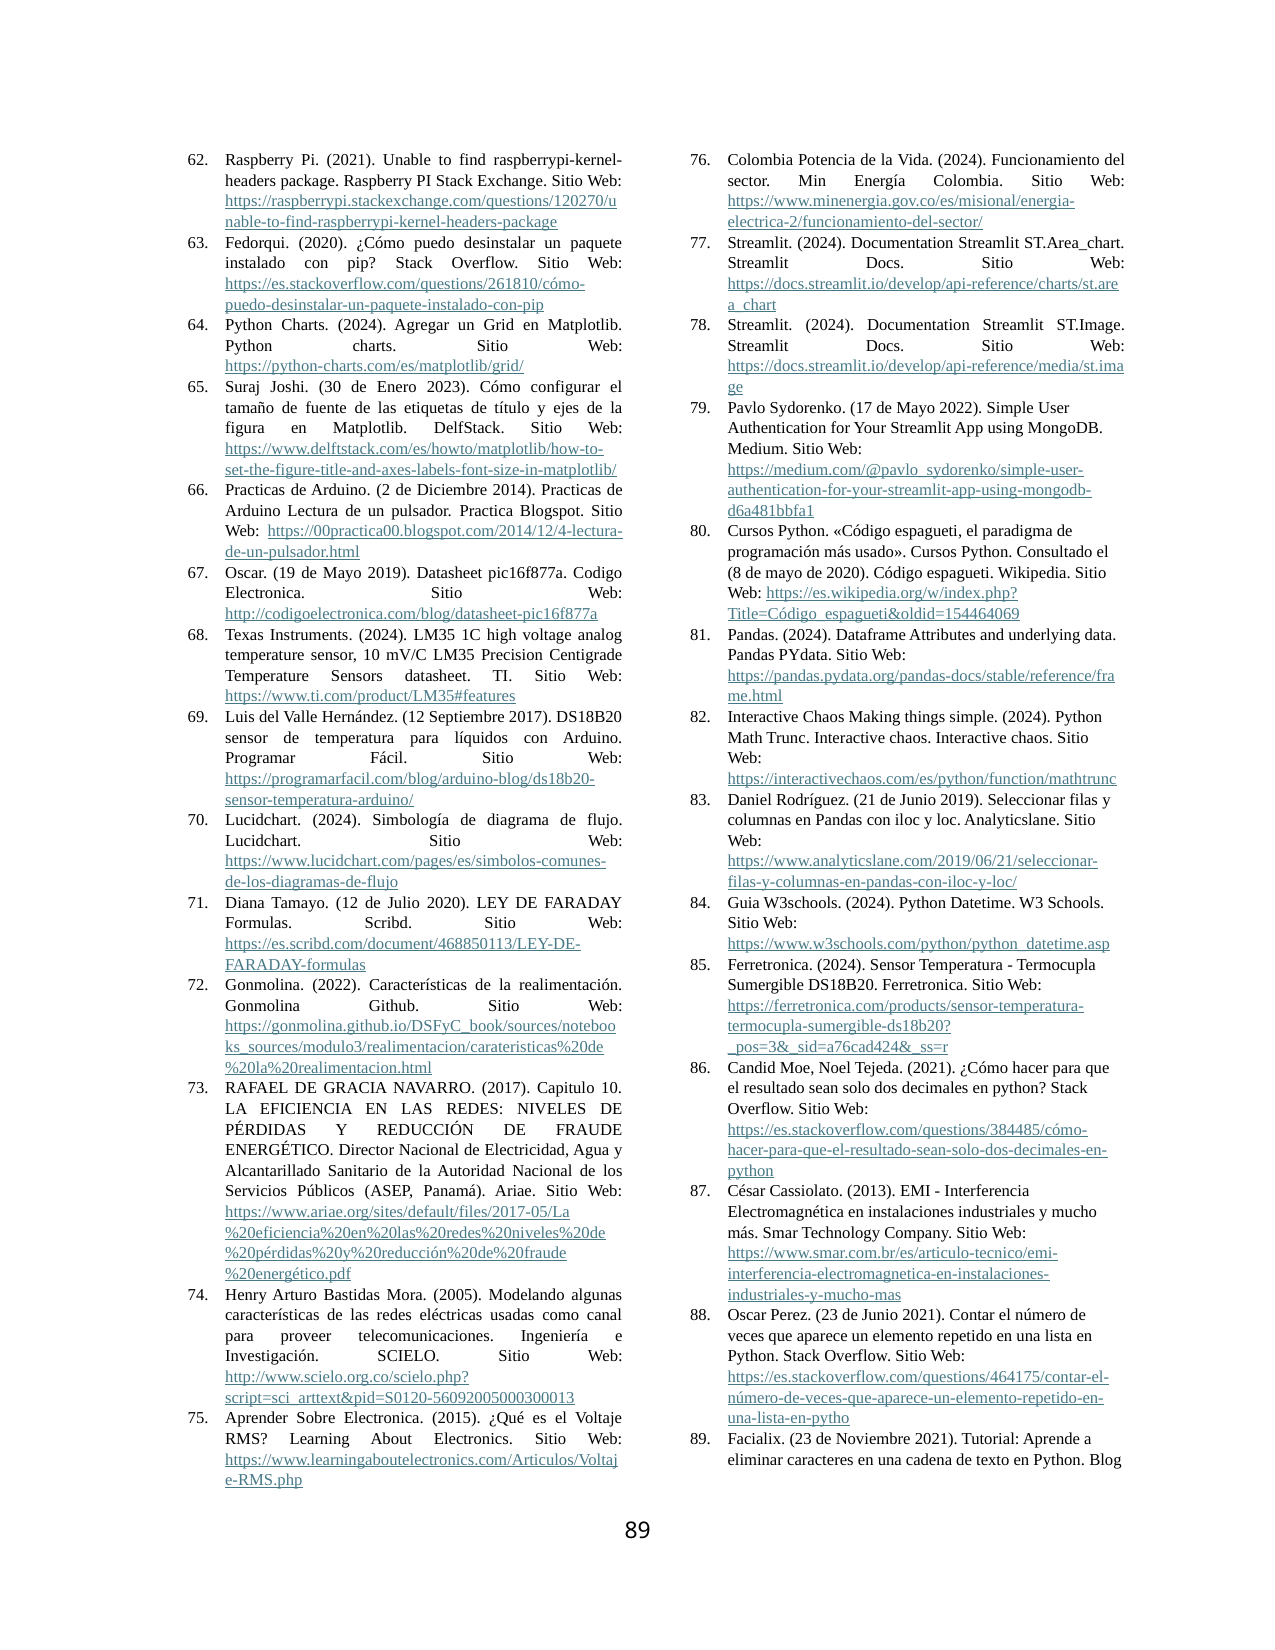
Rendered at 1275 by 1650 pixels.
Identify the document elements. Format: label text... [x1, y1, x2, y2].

list Cursos Python. «Código espagueti, el paradigma de programación más usado». Cursos Python. Consultado el (8 de mayo de 2020). Código espagueti. Wikipedia. Sitio Web: https://es.wikipedia.org/w/index.php?Title=Código_espagueti&oldid=154464069 [690, 521, 1125, 623]
list Interactive Chaos Making things simple. (2024). Python Math Trunc. Interactive chaos. Interactive chaos. Sitio Web: https://interactivechaos.com/es/python/function/mathtrunc [690, 707, 1125, 788]
list Candid Moe, Noel Tejeda. (2021). ¿Cómo hacer para que el resultado sean solo dos decimales en python? Stack Overflow. Sitio Web: https://es.stackoverflow.com/questions/384485/cómo-hacer-para-que-el-resultado-sean-solo-dos-decimales-en-python [690, 1057, 1125, 1180]
list Diana Tamayo. (12 de Julio 2020). LEY DE FARADAY Formulas. Scribd. Sitio Web: https://es.scribd.com/document/468850113/LEY-DE-FARADAY-formulas [187, 892, 623, 973]
list Luis del Valle Hernández. (12 Septiembre 2017). DS18B20 sensor de temperatura para líquidos con Arduino. Programar Fácil. Sitio Web: https://programarfacil.com/blog/arduino-blog/ds18b20-sensor-temperatura-arduino/ [187, 707, 623, 808]
list Guia W3schools. (2024). Python Datetime. W3 Schools. Sitio Web: https://www.w3schools.com/python/python_datetime.asp [690, 892, 1125, 953]
list Lucidchart. (2024). Simbología de diagrama de flujo. Lucidchart. Sitio Web: https://www.lucidchart.com/pages/es/simbolos-comunes-de-los-diagramas-de-flujo [187, 810, 623, 891]
list Practicas de Arduino. (2 de Diciembre 2014). Practicas de Arduino Lectura de un pulsador. Practica Blogspot. Sitio Web: https://00practica00.blogspot.com/2014/12/4-lectura-de-un-pulsador.html [187, 480, 623, 561]
list César Cassiolato. (2013). EMI - Interferencia Electromagnética en instalaciones industriales y mucho más. Smar Technology Company. Sitio Web: https://www.smar.com.br/es/articulo-tecnico/emi-interferencia-electromagnetica-en-instalaciones-industriales-y-mucho-mas [690, 1181, 1125, 1303]
list Pavlo Sydorenko. (17 de Mayo 2022). Simple User Authentication for Your Streamlit App using MongoDB. Medium. Sitio Web: https://medium.com/@pavlo_sydorenko/simple-user-authentication-for-your-streamlit-app-using-mongodb-d6a481bbfa1 [690, 397, 1125, 520]
list Suraj Joshi. (30 de Enero 2023). Cómo configurar el tamaño de fuente de las etiquetas de título y ejes de la figura en Matplotlib. DelfStack. Sitio Web: https://www.delftstack.com/es/howto/matplotlib/how-to-set-the-figure-title-and-axes-labels-font-size-in-matplotlib/ [187, 377, 623, 478]
list Daniel Rodríguez. (21 de Junio 2019). Seleccionar filas y columnas en Pandas con iloc y loc. Analyticslane. Sitio Web: https://www.analyticslane.com/2019/06/21/seleccionar-filas-y-columnas-en-pandas-con-iloc-y-loc/ [690, 789, 1125, 891]
list Raspberry Pi. (2021). Unable to find raspberrypi-kernel-headers package. Raspberry PI Stack Exchange. Sitio Web: https://raspberrypi.stackexchange.com/questions/120270/unable-to-find-raspberrypi-kernel-headers-package [187, 150, 623, 231]
list Pandas. (2024). Dataframe Attributes and underlying data. Pandas PYdata. Sitio Web: https://pandas.pydata.org/pandas-docs/stable/reference/frame.html [690, 624, 1125, 705]
list Texas Instruments. (2024). LM35 1C high voltage analog temperature sensor, 10 mV/C LM35 Precision Centigrade Temperature Sensors datasheet. TI. Sitio Web: https://www.ti.com/product/LM35#features [187, 624, 623, 705]
list Gonmolina. (2022). Características de la realimentación. Gonmolina Github. Sitio Web: https://gonmolina.github.io/DSFyC_book/sources/notebooks_sources/modulo3/realimentacion/carateristicas%20de%20la%20realimentacion.html [187, 975, 623, 1077]
list Oscar Perez. (23 de Junio 2021). Contar el número de veces que aparece un elemento repetido en una lista en Python. Stack Overflow. Sitio Web: https://es.stackoverflow.com/questions/464175/contar-el-número-de-veces-que-aparece-un-elemento-repetido-en-una-lista-en-pytho [690, 1305, 1125, 1427]
list RAFAEL DE GRACIA NAVARRO. (2017). Capitulo 10. LA EFICIENCIA EN LAS REDES: NIVELES DE PÉRDIDAS Y REDUCCIÓN DE FRAUDE ENERGÉTICO. Director Nacional de Electricidad, Agua y Alcantarillado Sanitario de la Autoridad Nacional de los Servicios Públicos (ASEP, Panamá). Ariae. Sitio Web: https://www.ariae.org/sites/default/files/2017-05/La%20eficiencia%20en%20las%20redes%20niveles%20de%20pérdidas%20y%20reducción%20de%20fraude%20energético.pdf [187, 1078, 623, 1283]
list Henry Arturo Bastidas Mora. (2005). Modelando algunas características de las redes eléctricas usadas como canal para proveer telecomunicaciones. Ingeniería e Investigación. SCIELO. Sitio Web: http://www.scielo.org.co/scielo.php?script=sci_arttext&pid=S0120-56092005000300013 [187, 1284, 623, 1407]
list Aprender Sobre Electronica. (2015). ¿Qué es el Voltaje RMS? Learning About Electronics. Sitio Web: https://www.learningaboutelectronics.com/Articulos/Voltaje-RMS.php [187, 1408, 623, 1489]
list Streamlit. (2024). Documentation Streamlit ST.Area_chart. Streamlit Docs. Sitio Web: https://docs.streamlit.io/develop/api-reference/charts/st.area_chart [690, 232, 1125, 313]
list Python Charts. (2024). Agregar un Grid en Matplotlib. Python charts. Sitio Web: https://python-charts.com/es/matplotlib/grid/ [187, 315, 623, 375]
list Colombia Potencia de la Vida. (2024). Funcionamiento del sector. Min Energía Colombia. Sitio Web: https://www.minenergia.gov.co/es/misional/energia-electrica-2/funcionamiento-del-sector/ [690, 150, 1125, 231]
list Fedorqui. (2020). ¿Cómo puedo desinstalar un paquete instalado con pip? Stack Overflow. Sitio Web: https://es.stackoverflow.com/questions/261810/cómo-puedo-desinstalar-un-paquete-instalado-con-pip [187, 232, 623, 313]
list Ferretronica. (2024). Sensor Temperatura - Termocupla Sumergible DS18B20. Ferretronica. Sitio Web: https://ferretronica.com/products/sensor-temperatura-termocupla-sumergible-ds18b20?_pos=3&_sid=a76cad424&_ss=r [690, 954, 1125, 1056]
list Oscar. (19 de Mayo 2019). Datasheet pic16f877a. Codigo Electronica. Sitio Web: http://codigoelectronica.com/blog/datasheet-pic16f877a [187, 562, 623, 623]
list Streamlit. (2024). Documentation Streamlit ST.Image. Streamlit Docs. Sitio Web: https://docs.streamlit.io/develop/api-reference/media/st.image [690, 315, 1125, 396]
